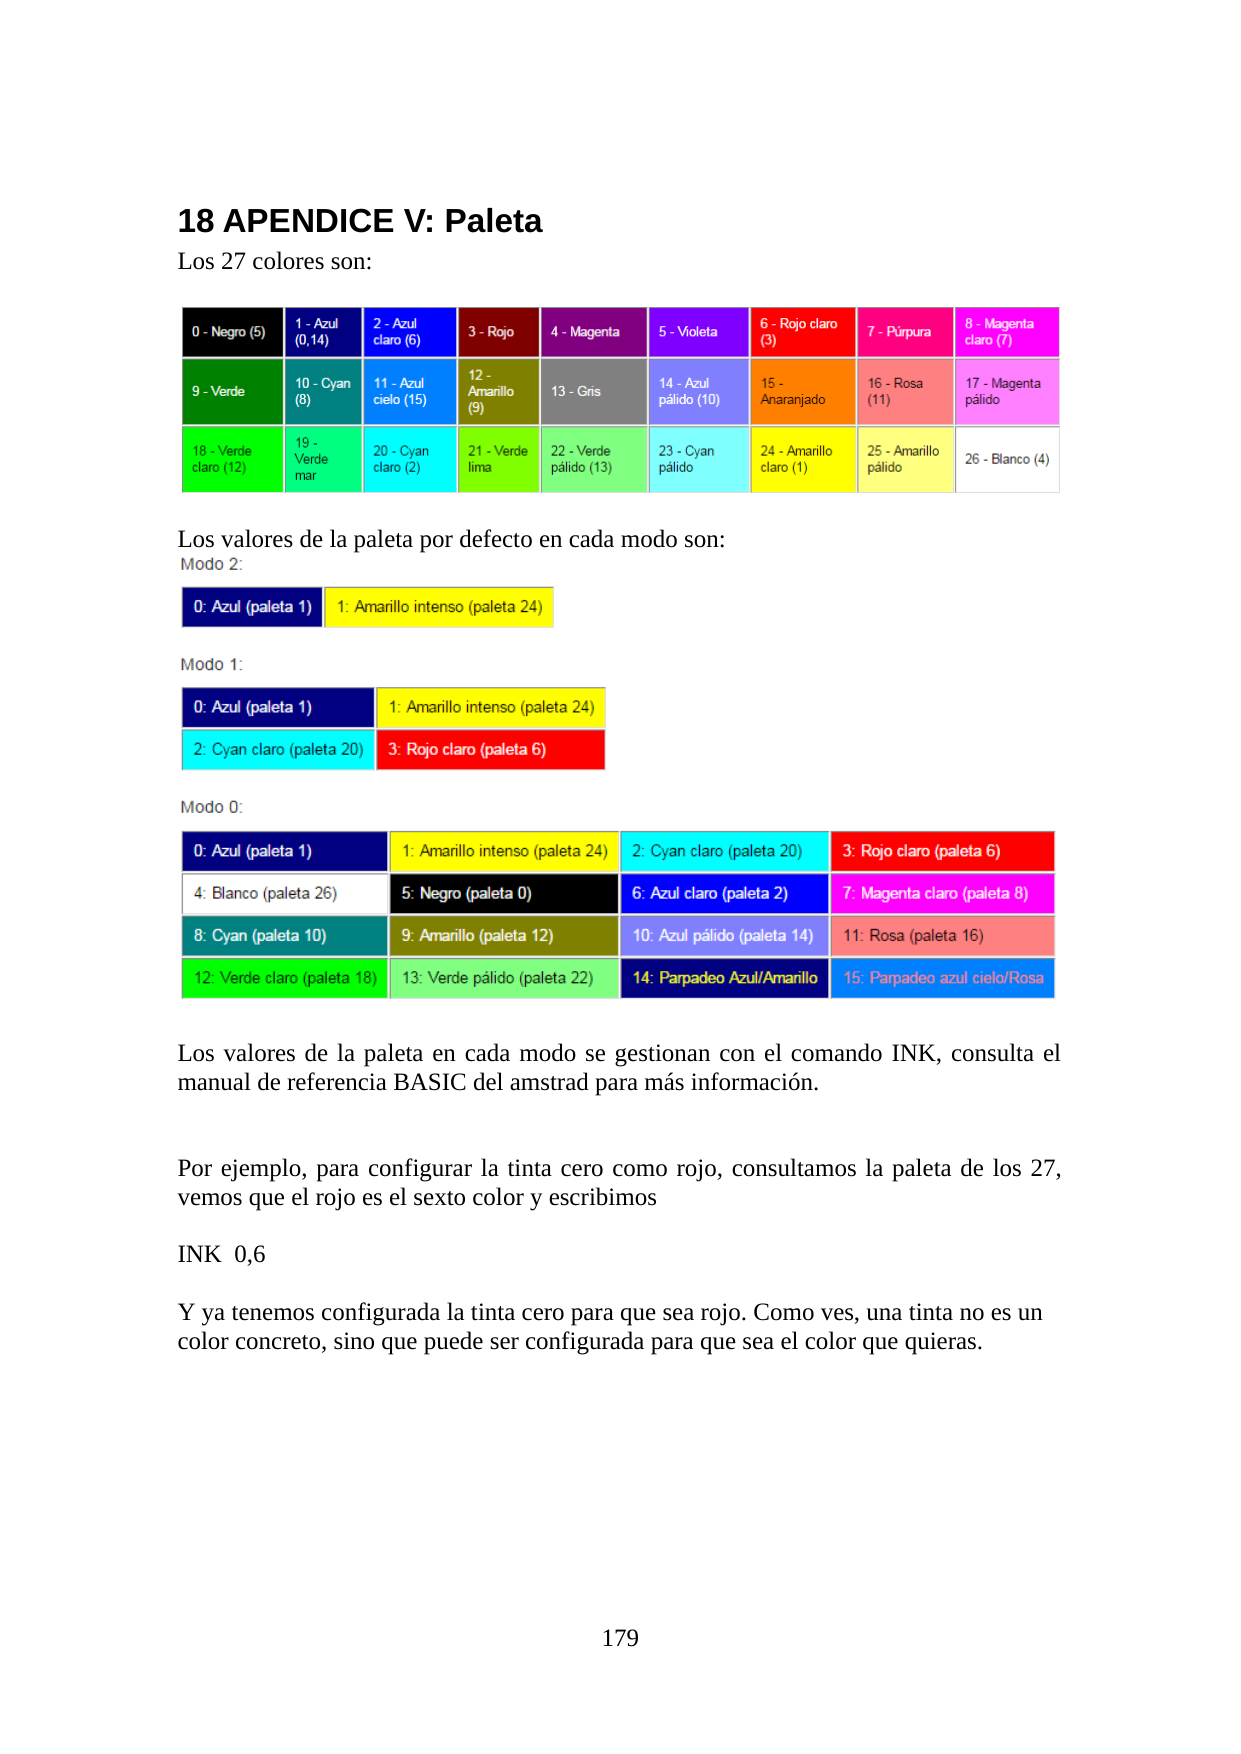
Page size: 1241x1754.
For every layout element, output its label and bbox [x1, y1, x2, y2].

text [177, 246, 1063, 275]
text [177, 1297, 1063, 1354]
picture [177, 303, 1063, 496]
picture [177, 553, 1063, 1010]
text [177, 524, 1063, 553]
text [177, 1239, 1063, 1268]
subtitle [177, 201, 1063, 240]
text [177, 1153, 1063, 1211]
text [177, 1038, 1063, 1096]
